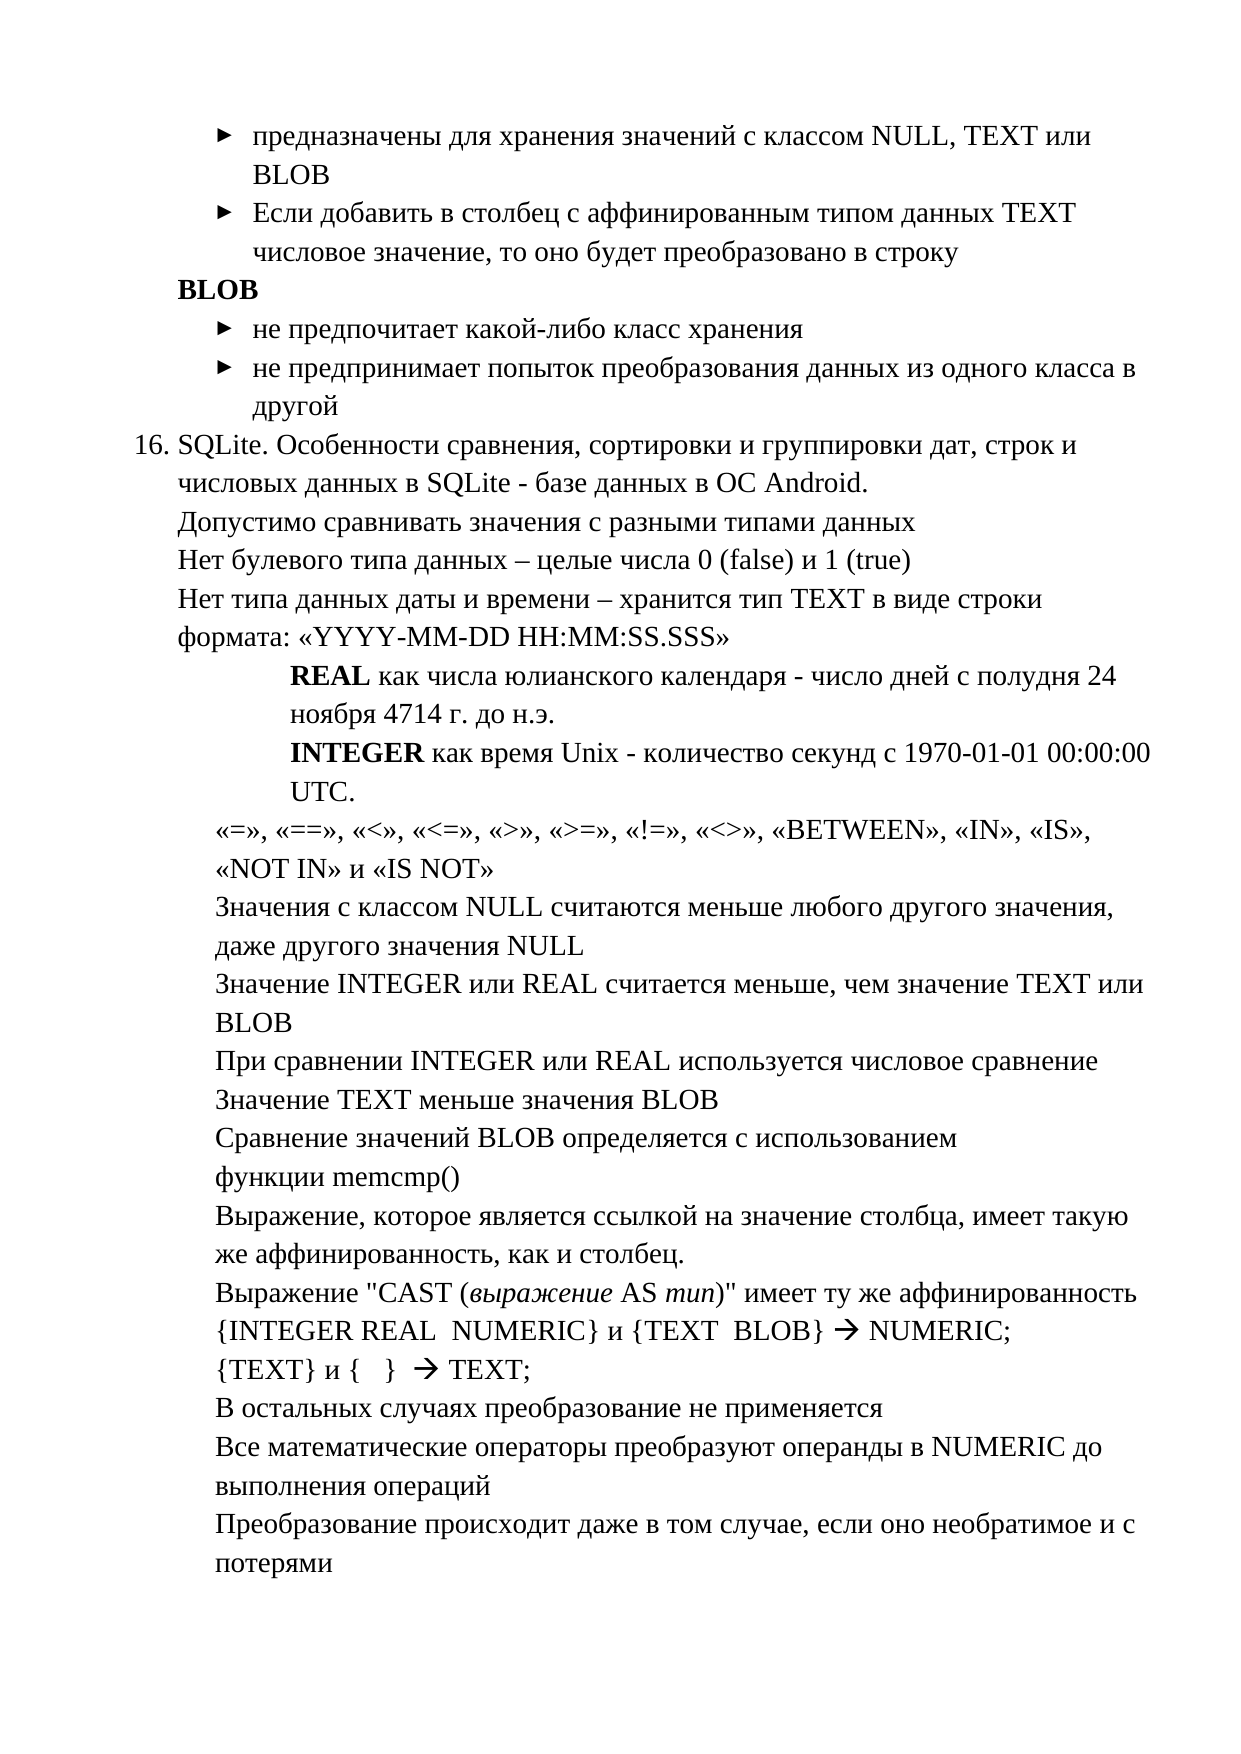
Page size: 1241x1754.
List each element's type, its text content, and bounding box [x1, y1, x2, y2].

text «=», «==», «<», «<=», «>», «>=», «!=», «<>», «BETWEEN», «IN», «IS», «NOT IN» и «IS NOT» [215, 812, 1152, 884]
text Значение TEXT меньше значения BLOB [215, 1082, 1152, 1116]
text BLOB [177, 272, 1152, 306]
list не предпочитает какой-либо класс хранения [215, 311, 1152, 345]
text Преобразование происходит даже в том случае, если оно необратимое и с потерями [215, 1506, 1152, 1578]
text Выражение, которое является ссылкой на значение столбца, имеет такую же аффинированность, как и столбец. [215, 1198, 1152, 1270]
list не предпринимает попыток преобразования данных из одного класса в другой [215, 350, 1152, 422]
text INTEGER как время Unix - количество секунд с 1970-01-01 00:00:00 UTC. [290, 735, 1152, 807]
text REAL как числа юлианского календаря - число дней с полудня 24 ноября 4714 г. до н.э. [290, 658, 1152, 730]
text Нет типа данных даты и времени – хранится тип TEXT в виде строки формата: «YYYY-MM-DD HH:MM:SS.SSS» [177, 581, 1152, 653]
text {INTEGER REAL NUMERIC} и {TEXT BLOB} NUMERIC; [215, 1313, 1152, 1347]
list предназначены для хранения значений с классом NULL, TEXT или BLOB [215, 118, 1152, 190]
text Нет булевого типа данных – целые числа 0 (false) и 1 (true) [177, 542, 1152, 576]
text Сравнение значений BLOB определяется с использованием функции memcmp() [215, 1121, 1152, 1193]
text Допустимо сравнивать значения с разными типами данных [177, 504, 1152, 537]
text Значение INTEGER или REAL считается меньше, чем значение TEXT или BLOB [215, 966, 1152, 1038]
text Все математические операторы преобразуют операнды в NUMERIC до выполнения операций [215, 1429, 1152, 1501]
text Выражение "CAST (выражение AS тип)" имеет ту же аффинированность [215, 1275, 1152, 1308]
text При сравнении INTEGER или REAL используется числовое сравнение [215, 1043, 1152, 1077]
list SQLite. Особенности сравнения, сортировки и группировки дат, строк и числовых данных в SQLite - базе данных в ОС Android. [177, 427, 1152, 499]
text В остальных случаях преобразование не применяется [215, 1391, 1152, 1424]
list Если добавить в столбец с аффинированным типом данных TEXT числовое значение, то оно будет преобразовано в строку [215, 195, 1152, 267]
text {TEXT} и { } TEXT; [215, 1352, 1152, 1386]
text Значения с классом NULL считаются меньше любого другого значения, даже другого значения NULL [215, 889, 1152, 961]
